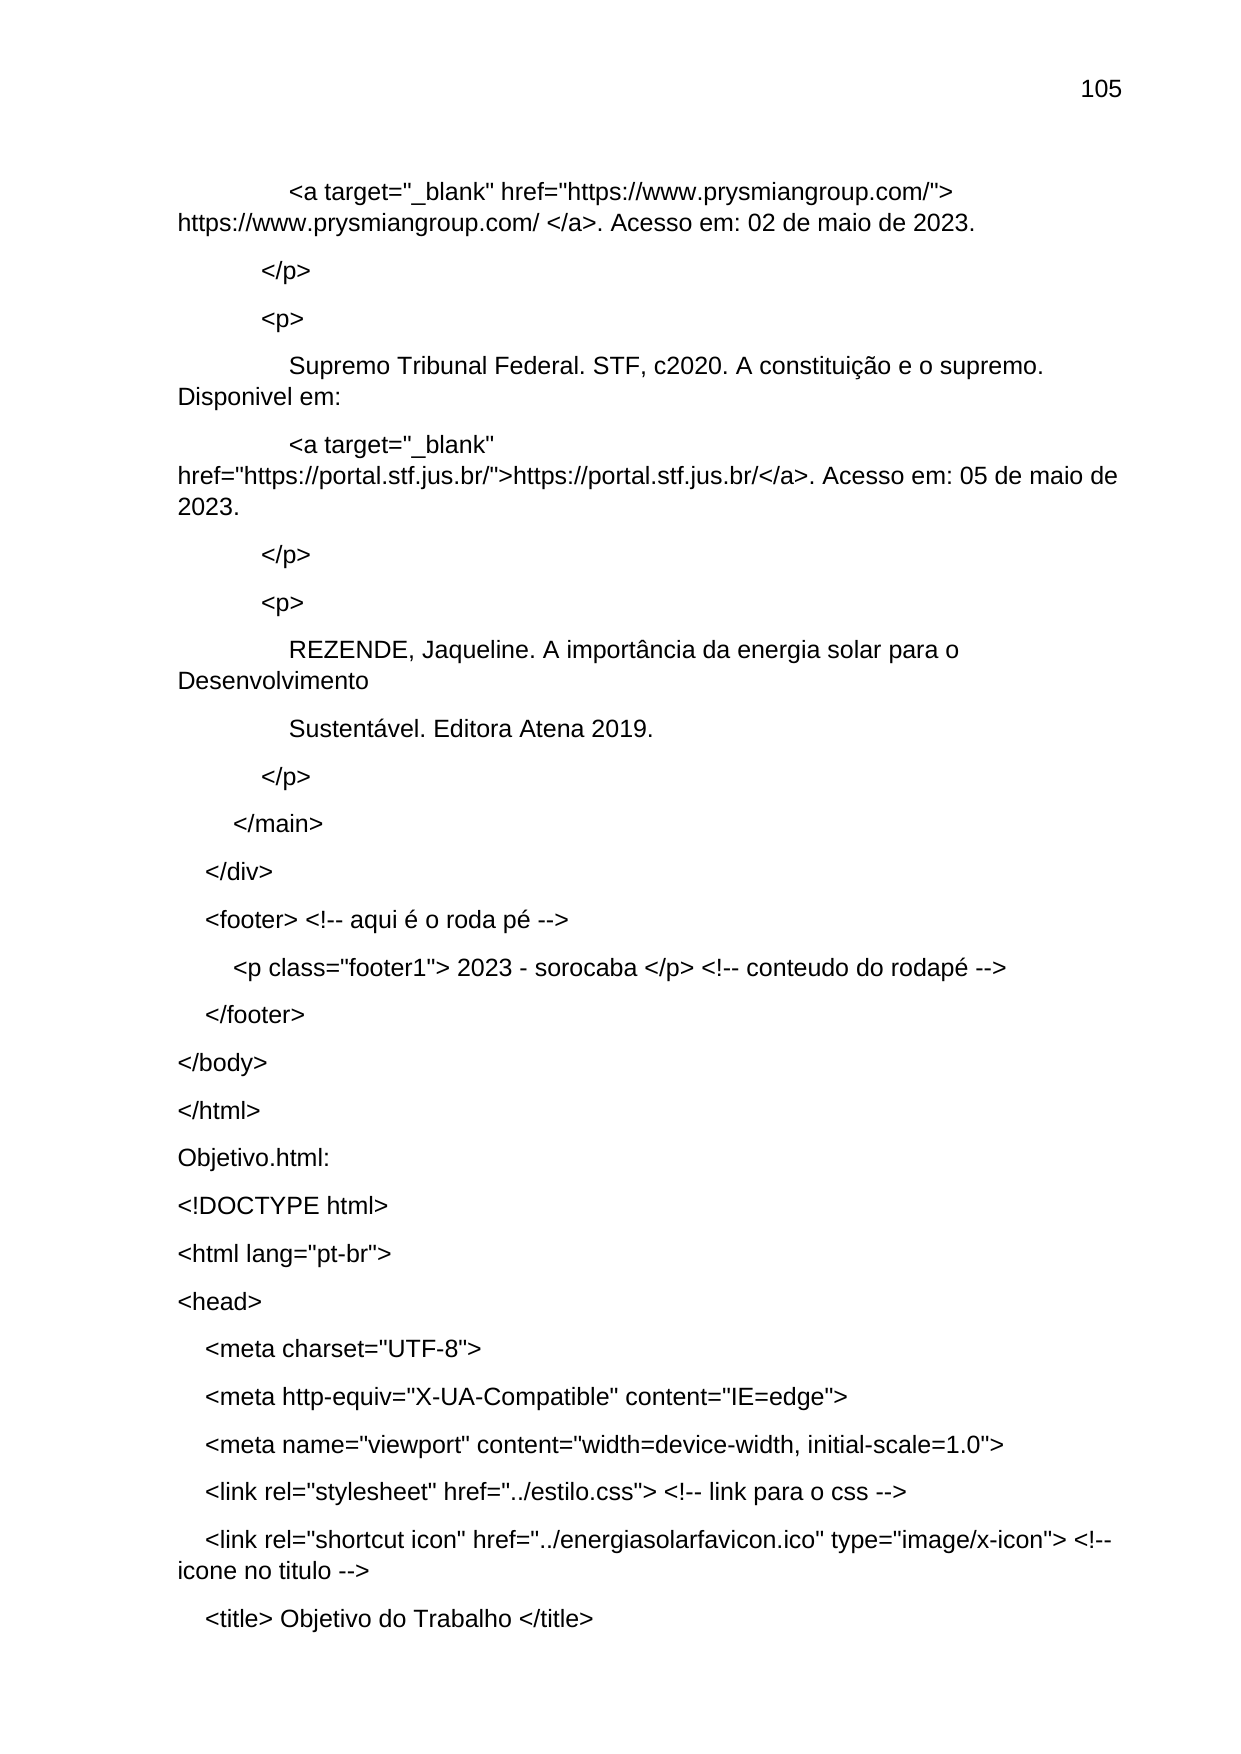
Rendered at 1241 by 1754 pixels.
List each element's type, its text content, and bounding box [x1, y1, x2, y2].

text Objetivo.html: [177, 1143, 1122, 1172]
text <p> [177, 588, 1122, 616]
text <head> [177, 1287, 1122, 1315]
text <p class="footer1"> 2023 - sorocaba </p> <!-- conteudo do rodapé --> [177, 953, 1122, 981]
text <link rel="shortcut icon" href="../energiasolarfavicon.ico" type="image/x-icon"> <!-- icone no titulo --> [177, 1525, 1122, 1585]
text </p> [177, 762, 1122, 791]
text </div> [177, 857, 1122, 886]
text <a target="_blank" href="https://portal.stf.jus.br/">https://portal.stf.jus.br/</a>. Acesso em: 05 de maio de 2023. [177, 430, 1122, 521]
text <footer> <!-- aqui é o roda pé --> [177, 905, 1122, 934]
text </main> [177, 809, 1122, 838]
text <meta http-equiv="X-UA-Compatible" content="IE=edge"> [177, 1382, 1122, 1411]
text <link rel="stylesheet" href="../estilo.css"> <!-- link para o css --> [177, 1477, 1122, 1506]
text </html> [177, 1096, 1122, 1124]
text <html lang="pt-br"> [177, 1239, 1122, 1268]
text </p> [177, 540, 1122, 569]
text </p> [177, 256, 1122, 285]
text REZENDE, Jaqueline. A importância da energia solar para o Desenvolvimento [177, 635, 1122, 695]
text <title> Objetivo do Trabalho </title> [177, 1604, 1122, 1633]
text <meta name="viewport" content="width=device-width, initial-scale=1.0"> [177, 1430, 1122, 1458]
text </footer> [177, 1000, 1122, 1029]
text <p> [177, 304, 1122, 332]
text </body> [177, 1048, 1122, 1077]
text <meta charset="UTF-8"> [177, 1334, 1122, 1363]
text <a target="_blank" href="https://www.prysmiangroup.com/"> https://www.prysmiangroup.com/ </a>. Acesso em: 02 de maio de 2023. [177, 177, 1122, 237]
text <!DOCTYPE html> [177, 1191, 1122, 1220]
text Supremo Tribunal Federal. STF, c2020. A constituição e o supremo. Disponivel em: [177, 351, 1122, 411]
text Sustentável. Editora Atena 2019. [177, 714, 1122, 743]
